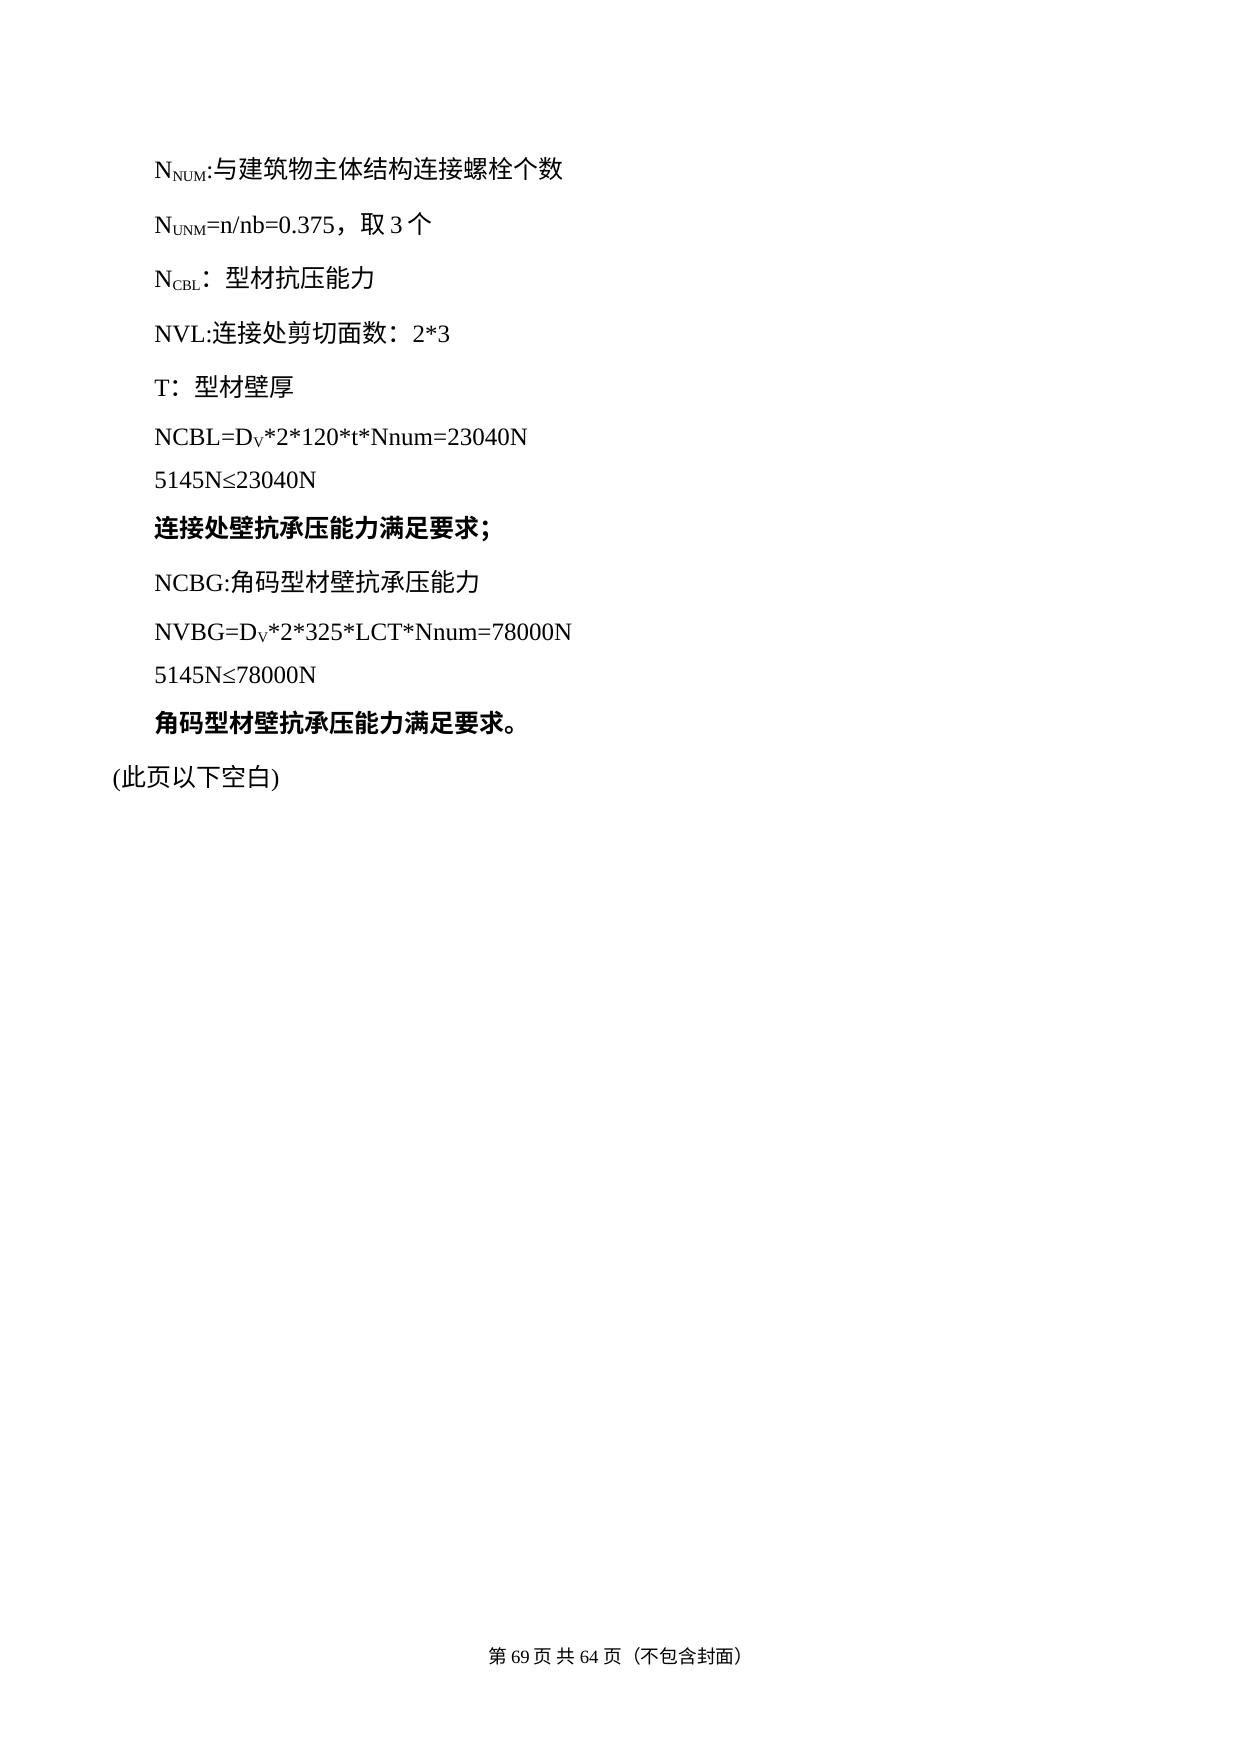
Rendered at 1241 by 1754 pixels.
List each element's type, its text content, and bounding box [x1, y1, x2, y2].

text NVBG=DV*2*325*LCT*Nnum=78000N [112, 617, 1128, 646]
text 角码型材壁抗承压能力满足要求。 [112, 703, 1128, 739]
text 5145N≤23040N [112, 465, 1128, 494]
text NCBL=DV*2*120*t*Nnum=23040N [112, 422, 1128, 451]
text 5145N≤78000N [112, 660, 1128, 689]
text NUNM=n/nb=0.375，取3个 [112, 204, 1128, 241]
text NNUM:与建筑物主体结构连接螺栓个数 [112, 150, 1128, 186]
text 连接处壁抗承压能力满足要求； [112, 508, 1128, 544]
text NCBG:角码型材壁抗承压能力 [112, 562, 1128, 599]
text T：型材壁厚 [112, 367, 1128, 404]
text (此页以下空白) [112, 757, 1128, 794]
text NVL:连接处剪切面数：2*3 [112, 313, 1128, 349]
text NCBL：型材抗压能力 [112, 259, 1128, 295]
